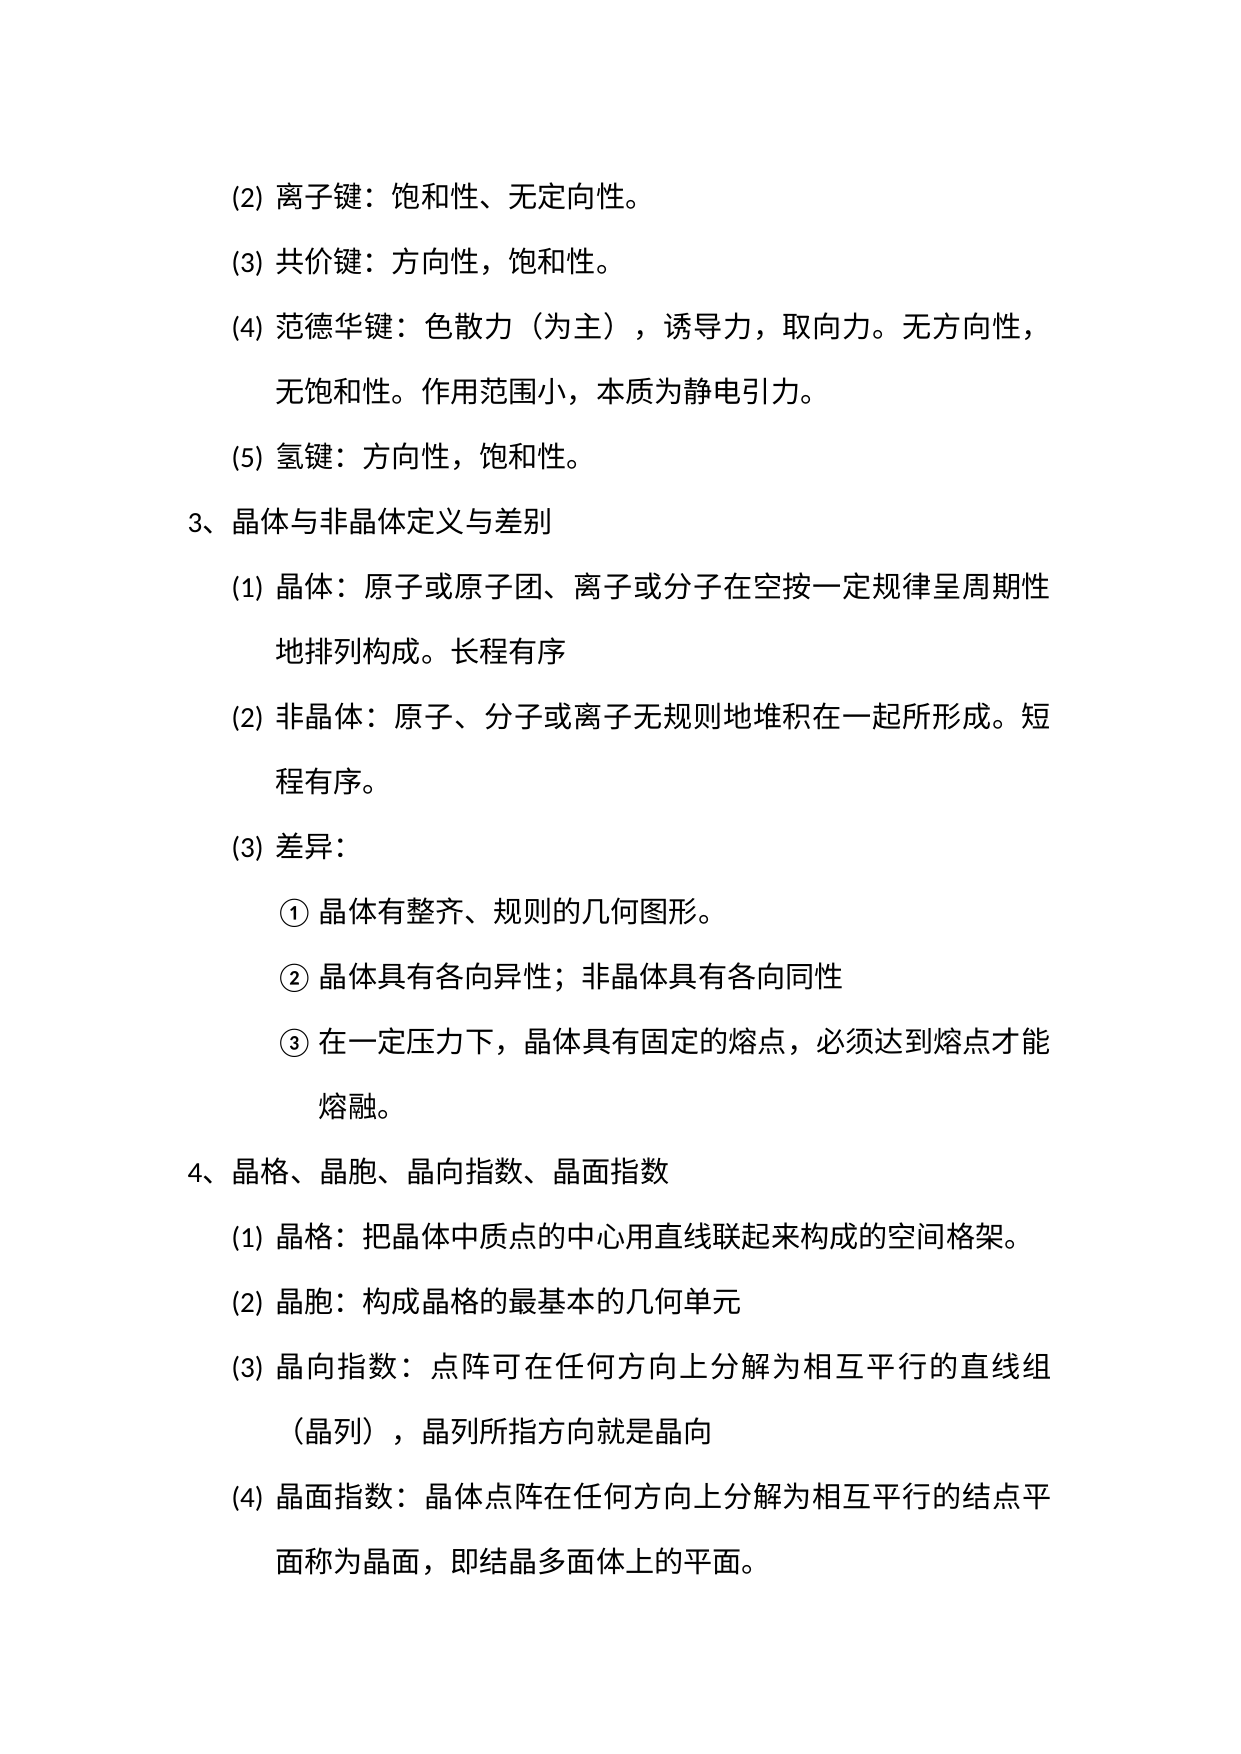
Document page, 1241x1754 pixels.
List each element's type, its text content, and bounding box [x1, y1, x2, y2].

list 在一定压力下，晶体具有固定的熔点，必须达到熔点才能熔融。 [275, 1007, 1053, 1137]
list 晶面指数：晶体点阵在任何方向上分解为相互平行的结点平面称为晶面，即结晶多面体上的平面。 [231, 1462, 1053, 1592]
list 晶体：原子或原子团、离子或分子在空按一定规律呈周期性地排列构成。长程有序 [231, 552, 1053, 682]
list 晶格、晶胞、晶向指数、晶面指数 [187, 1137, 1053, 1202]
list 非晶体：原子、分子或离子无规则地堆积在一起所形成。短程有序。 [231, 682, 1053, 812]
list 晶向指数：点阵可在任何方向上分解为相互平行的直线组（晶列），晶列所指方向就是晶向 [231, 1332, 1053, 1462]
list 范德华键：色散力（为主），诱导力，取向力。无方向性，无饱和性。作用范围小，本质为静电引力。 [231, 292, 1053, 422]
list 差异： [231, 812, 1053, 877]
list 晶体与非晶体定义与差别 [187, 487, 1053, 552]
list 晶胞：构成晶格的最基本的几何单元 [231, 1267, 1053, 1332]
list 晶体具有各向异性；非晶体具有各向同性 [275, 942, 1053, 1007]
list 晶格：把晶体中质点的中心用直线联起来构成的空间格架。 [231, 1202, 1053, 1267]
list 共价键：方向性，饱和性。 [231, 227, 1053, 292]
list 氢键：方向性，饱和性。 [231, 422, 1053, 487]
list 离子键：饱和性、无定向性。 [231, 162, 1053, 227]
list 晶体有整齐、规则的几何图形。 [275, 877, 1053, 942]
